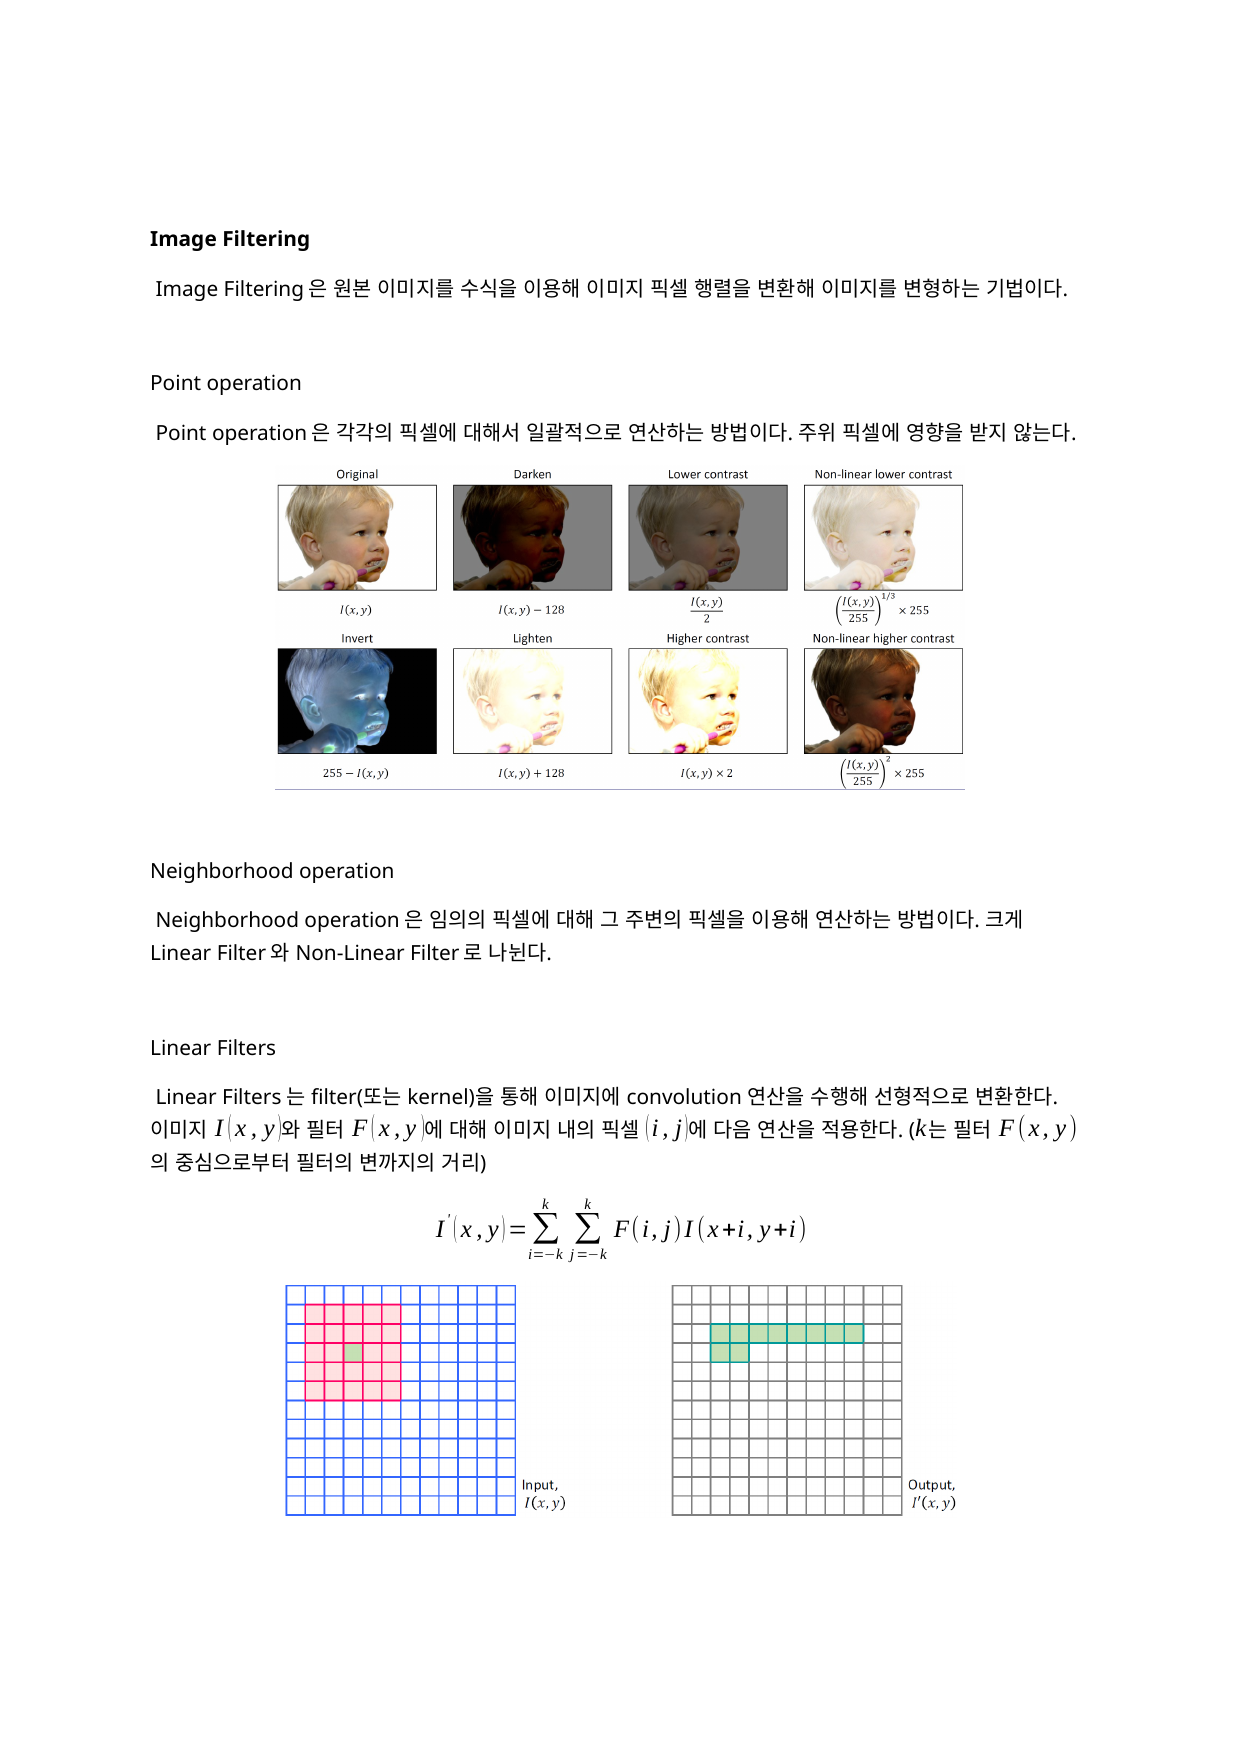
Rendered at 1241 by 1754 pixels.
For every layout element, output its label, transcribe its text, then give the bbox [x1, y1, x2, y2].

text Neighborhood operation [150, 856, 1090, 884]
text Point operation은 각각의 픽셀에 대해서 일괄적으로 연산하는 방법이다. 주위 픽셀에 영향을 받지 않는다. [150, 416, 1090, 446]
text Image Filtering [150, 224, 1090, 253]
text Point operation [150, 368, 1090, 397]
text Linear Filters [150, 1033, 1090, 1061]
picture [275, 465, 965, 790]
text Neighborhood operation은 임의의 픽셀에 대해 그 주변의 픽셀을 이용해 연산하는 방법이다. 크게 Linear Filter와 Non-Linear Filter로 나뉜다. [150, 903, 1090, 966]
text Linear Filters는 filter(또는 kernel)을 통해 이미지에 convolution 연산을 수행해 선형적으로 변환한다. 이미지 와 필터 에 대해 이미지 내의 픽셀 에 다음 연산을 적용한다. (는 필터 의 중심으로부터 필터의 변까지의 거리) [150, 1080, 1090, 1176]
text Image Filtering은 원본 이미지를 수식을 이용해 이미지 픽셀 행렬을 변환해 이미지를 변형하는 기법이다. [150, 272, 1090, 302]
picture [282, 1281, 958, 1518]
